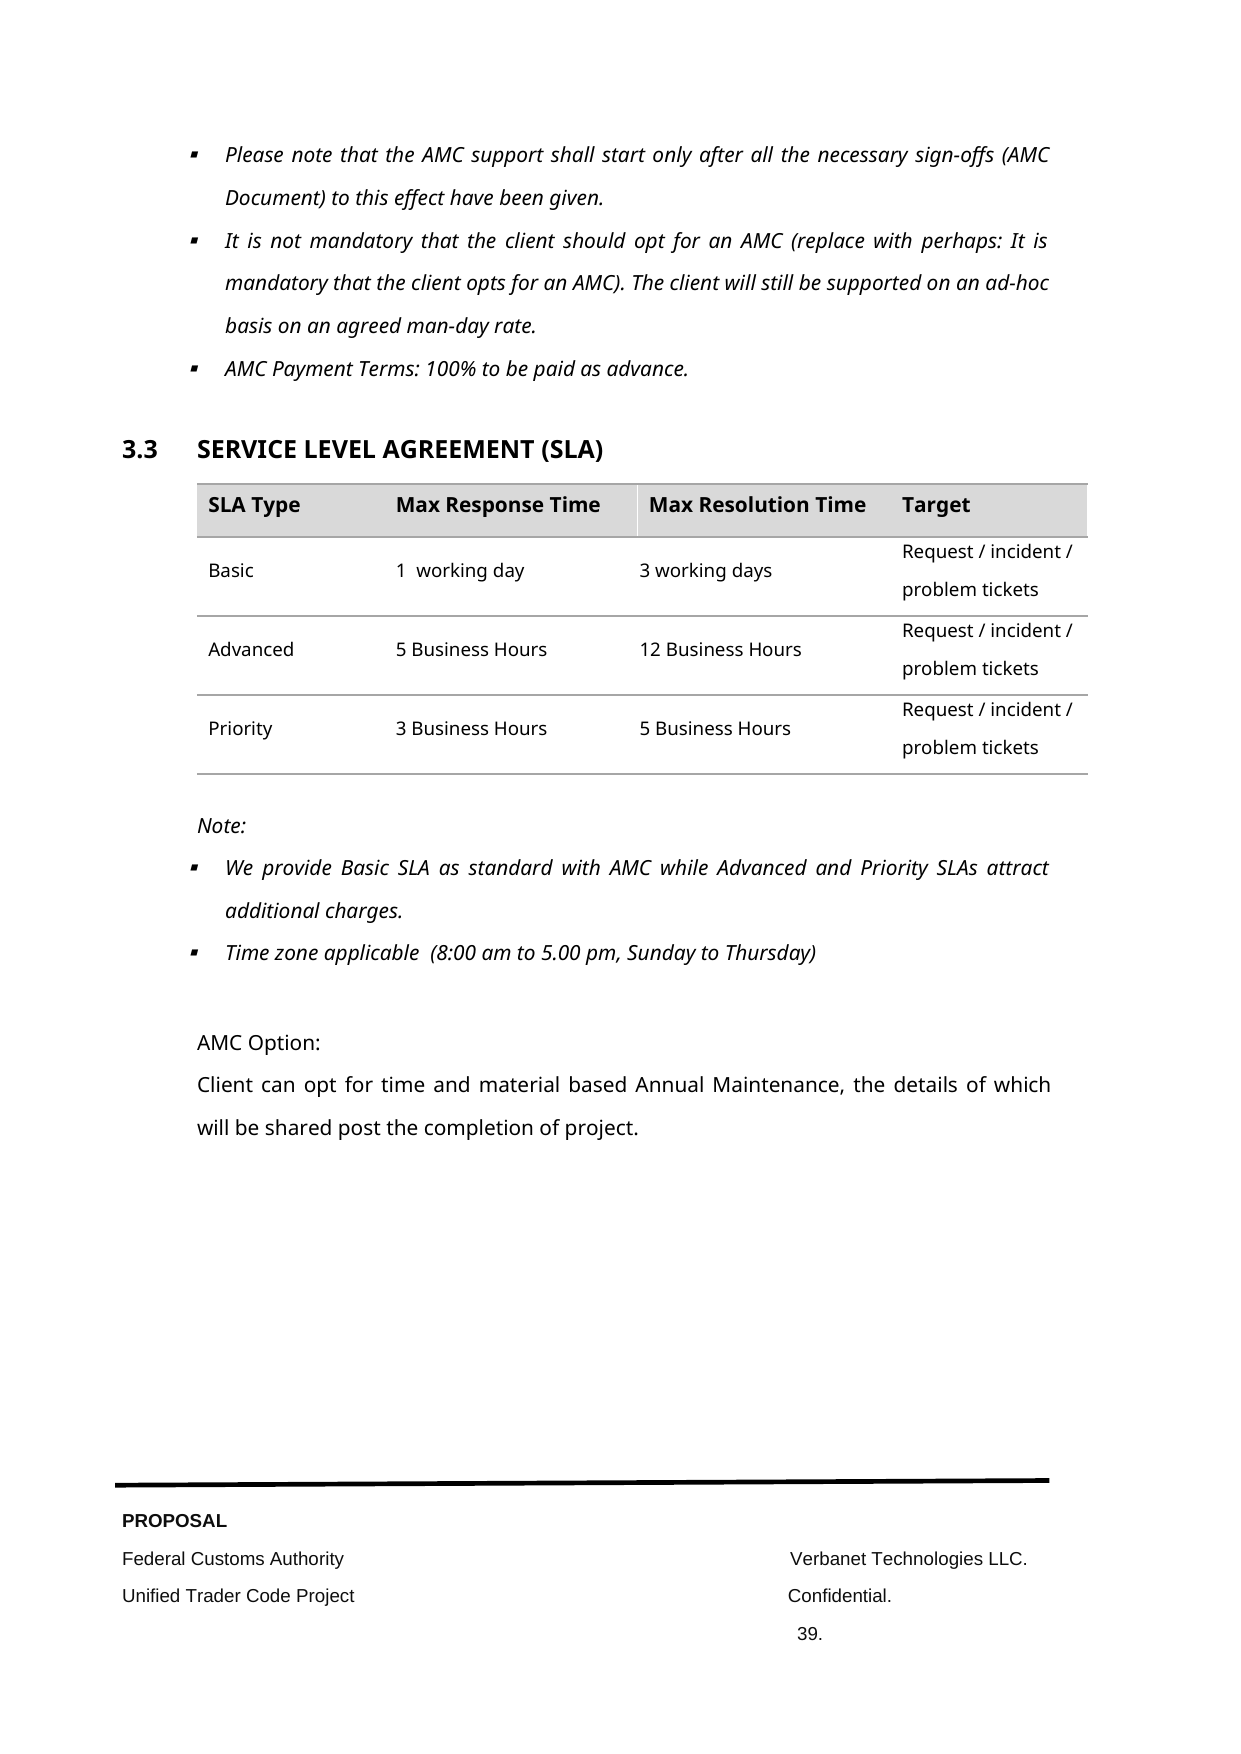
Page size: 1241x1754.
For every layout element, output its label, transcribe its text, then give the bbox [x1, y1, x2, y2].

subtitle SERVICE LEVEL AGREEMENT (SLA) [122, 432, 1053, 466]
list AMC Payment Terms: 100% to be paid as advance. [187, 354, 1053, 382]
list It is not mandatory that the client should opt for an AMC (replace with perhaps: It is mandatory that the client opts for an AMC). The client will still be supported on an ad-hoc basis on an agreed man-day rate. [187, 226, 1053, 339]
text AMC Option: [197, 1028, 1053, 1056]
table_cell 5 Business Hours [384, 617, 628, 694]
list Time zone applicable (8:00 am to 5.00 pm, Sunday to Thursday) [187, 938, 1053, 967]
table_header SLA Type [197, 485, 384, 536]
text Client can opt for time and material based Annual Maintenance, the details of which will be shared post the completion of project. [197, 1071, 1053, 1142]
text Note: [122, 811, 1021, 839]
table_cell 1 working day [384, 538, 628, 615]
table_cell Request / incident / problem tickets [891, 538, 1087, 615]
table_cell 3 Business Hours [384, 696, 628, 773]
table_header Target [891, 485, 1087, 536]
table_cell Request / incident / problem tickets [891, 617, 1087, 694]
table_cell Advanced [197, 617, 384, 694]
table_cell 5 Business Hours [628, 696, 891, 773]
table_header Max Response Time [384, 485, 637, 536]
table_header Max Resolution Time [638, 485, 891, 536]
list We provide Basic SLA as standard with AMC while Advanced and Priority SLAs attract additional charges. [187, 853, 1053, 924]
list Please note that the AMC support shall start only after all the necessary sign-offs (AMC Document) to this effect have been given. [187, 141, 1053, 212]
table_cell 3 working days [628, 538, 891, 615]
table_cell Request / incident / problem tickets [891, 696, 1087, 773]
table_cell 12 Business Hours [628, 617, 891, 694]
table_cell Basic [197, 538, 384, 615]
table_cell Priority [197, 696, 384, 773]
